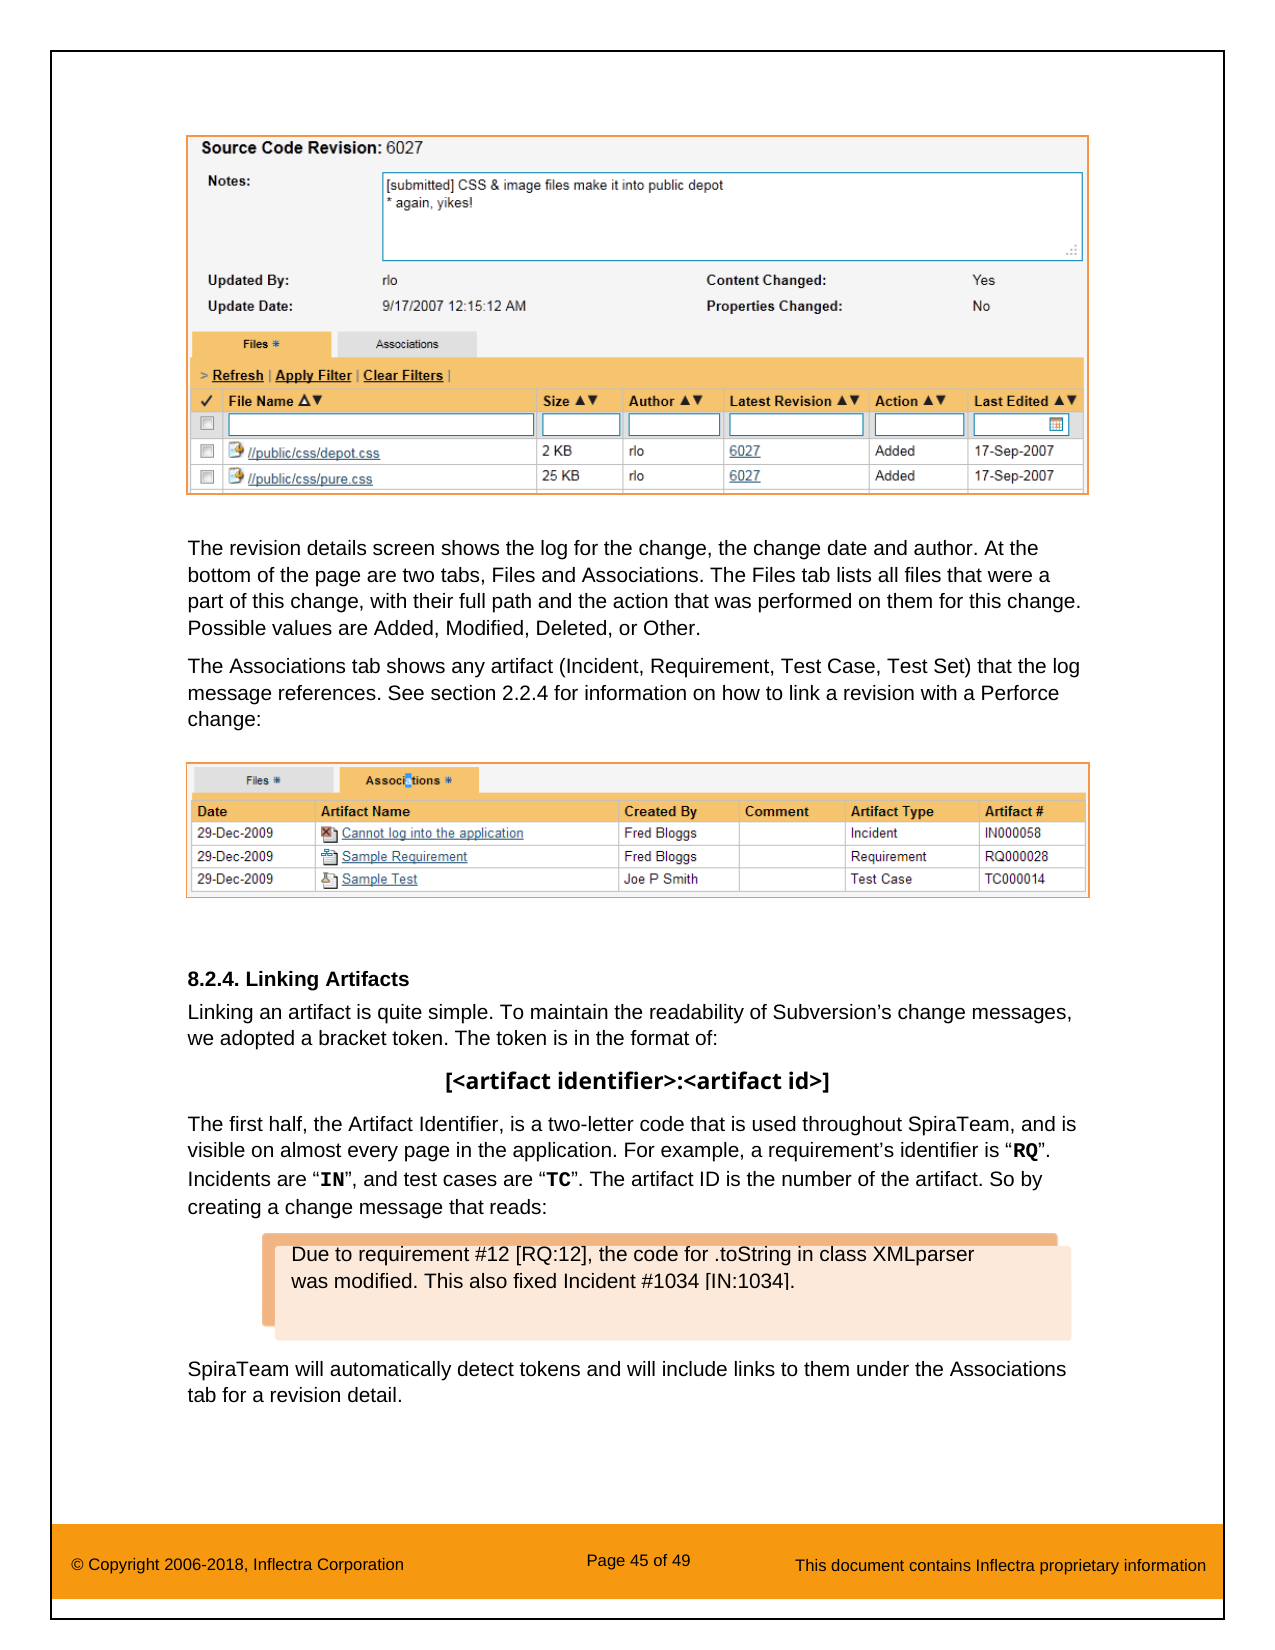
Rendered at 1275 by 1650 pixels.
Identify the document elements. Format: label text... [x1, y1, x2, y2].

text The first half, the Artifact Identifier, is a two-letter code that is used throughout SpiraTeam, and is visible on almost every page in the application. For example, a requirement’s identifier is “RQ”. Incidents are “IN”, and test cases are “TC”. The artifact ID is the number of the artifact. So by creating a change message that reads: [187, 1112, 1087, 1219]
picture [188, 137, 1087, 493]
text The revision details screen shows the log for the change, the change date and author. At the bottom of the page are two tabs, Files and Associations. The Files tab lists all files that were a part of this change, with their full path and the action that was performed on them for this change. Possible values are Added, Modified, Deleted, or Other. [187, 536, 1087, 639]
text SpiraTeam will automatically detect tokens and will include links to them under the Associations tab for a revision detail. [187, 1356, 1087, 1433]
subtitle 8.2.4. Linking Artifacts [187, 967, 1087, 991]
text The Associations tab shows any artifact (Incident, Requirement, Test Case, Test Set) that the log message references. See section 2.2.4 for information on how to link a revision with a Perforce change: [187, 654, 1087, 731]
text Linking an artifact is quite simple. To maintain the readability of Subversion’s change messages, we adopted a bracket token. The token is in the format of: [187, 1000, 1087, 1050]
text [<artifact identifier>:<artifact id>] [187, 1065, 1087, 1096]
picture [187, 764, 1088, 897]
